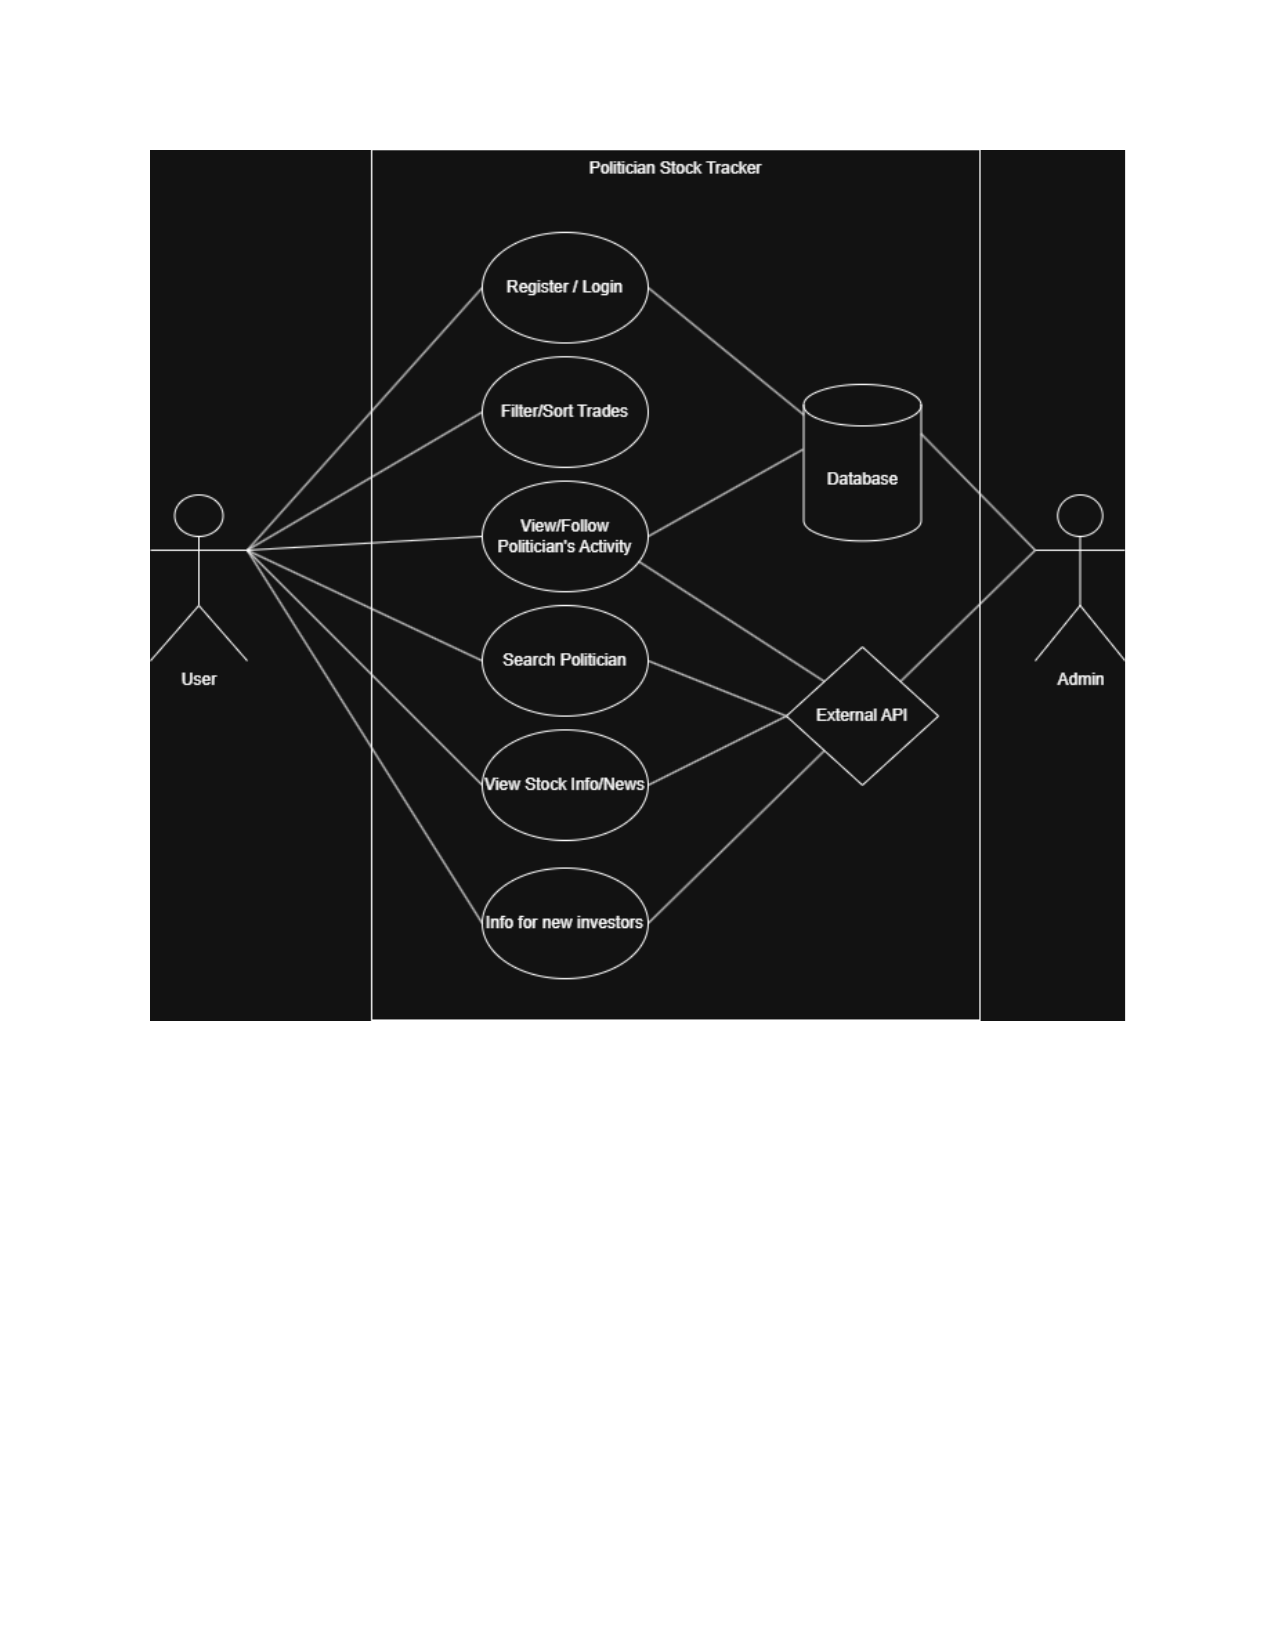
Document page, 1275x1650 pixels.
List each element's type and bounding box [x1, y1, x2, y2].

picture [150, 150, 1125, 1021]
